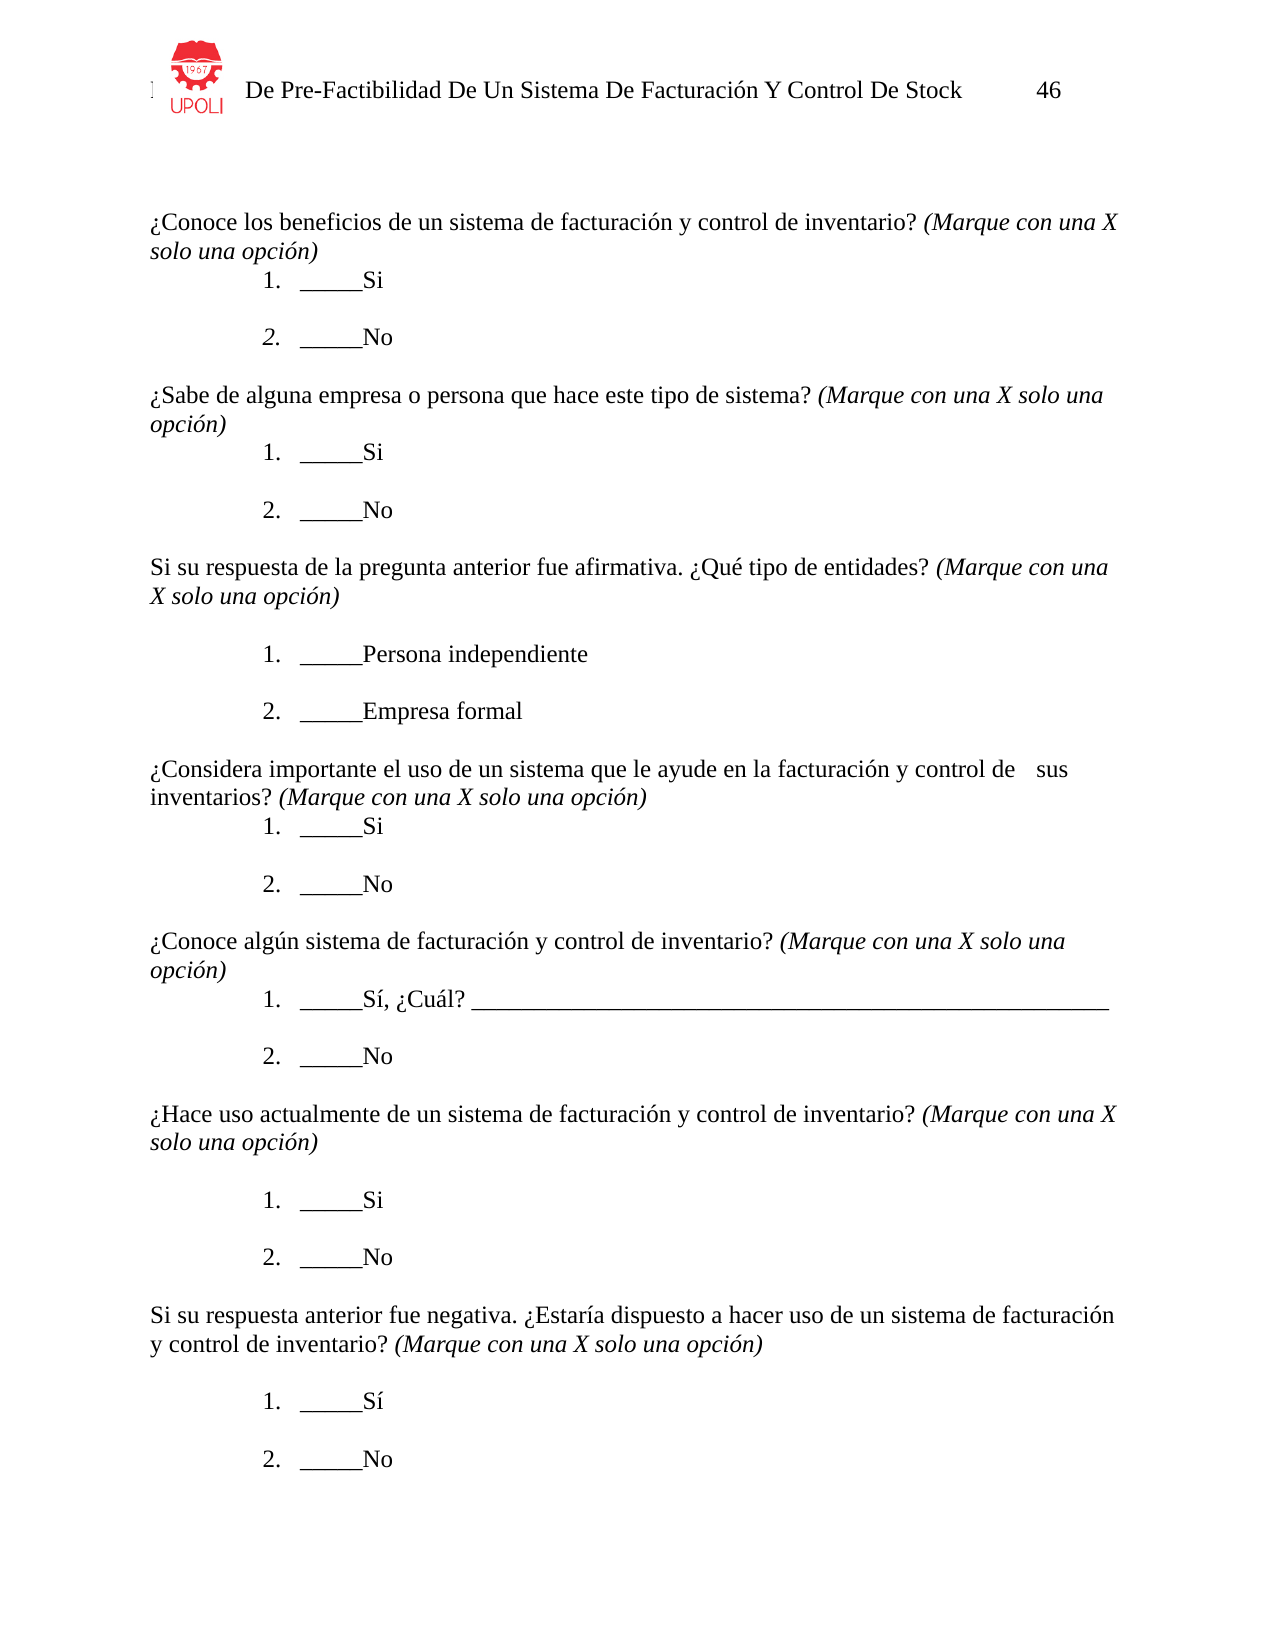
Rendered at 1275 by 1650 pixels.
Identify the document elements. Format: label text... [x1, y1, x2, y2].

text ¿Conoce los beneficios de un sistema de facturación y control de inventario? (Marque con una X solo una opción) [150, 207, 1125, 265]
list _____No [262, 495, 1125, 524]
list _____Empresa formal [262, 696, 1125, 725]
list _____No [262, 1242, 1125, 1271]
list _____Persona independiente [262, 639, 1125, 667]
text ¿Sabe de alguna empresa o persona que hace este tipo de sistema? (Marque con una X solo una opción) [150, 380, 1125, 437]
text Si su respuesta de la pregunta anterior fue afirmativa. ¿Qué tipo de entidades? (Marque con una X solo una opción) [150, 552, 1125, 610]
picture [153, 38, 239, 115]
list _____Si [262, 811, 1125, 840]
text ¿Hace uso actualmente de un sistema de facturación y control de inventario? (Marque con una X solo una opción) [150, 1099, 1125, 1156]
list _____No [262, 869, 1125, 897]
list _____Sí [262, 1386, 1125, 1415]
text ¿Considera importante el uso de un sistema que le ayude en la facturación y control de sus inventarios? (Marque con una X solo una opción) [150, 754, 1125, 811]
list _____Sí, ¿Cuál? ___________________________________________________ [262, 984, 1125, 1012]
text Si su respuesta anterior fue negativa. ¿Estaría dispuesto a hacer uso de un sistema de facturación y control de inventario? (Marque con una X solo una opción) [150, 1300, 1125, 1357]
list _____Si [262, 1185, 1125, 1214]
list _____No [262, 322, 1125, 351]
list _____No [262, 1444, 1125, 1472]
list _____Si [262, 265, 1125, 294]
list _____Si [262, 437, 1125, 466]
list _____No [262, 1041, 1125, 1070]
text ¿Conoce algún sistema de facturación y control de inventario? (Marque con una X solo una opción) [150, 926, 1125, 984]
